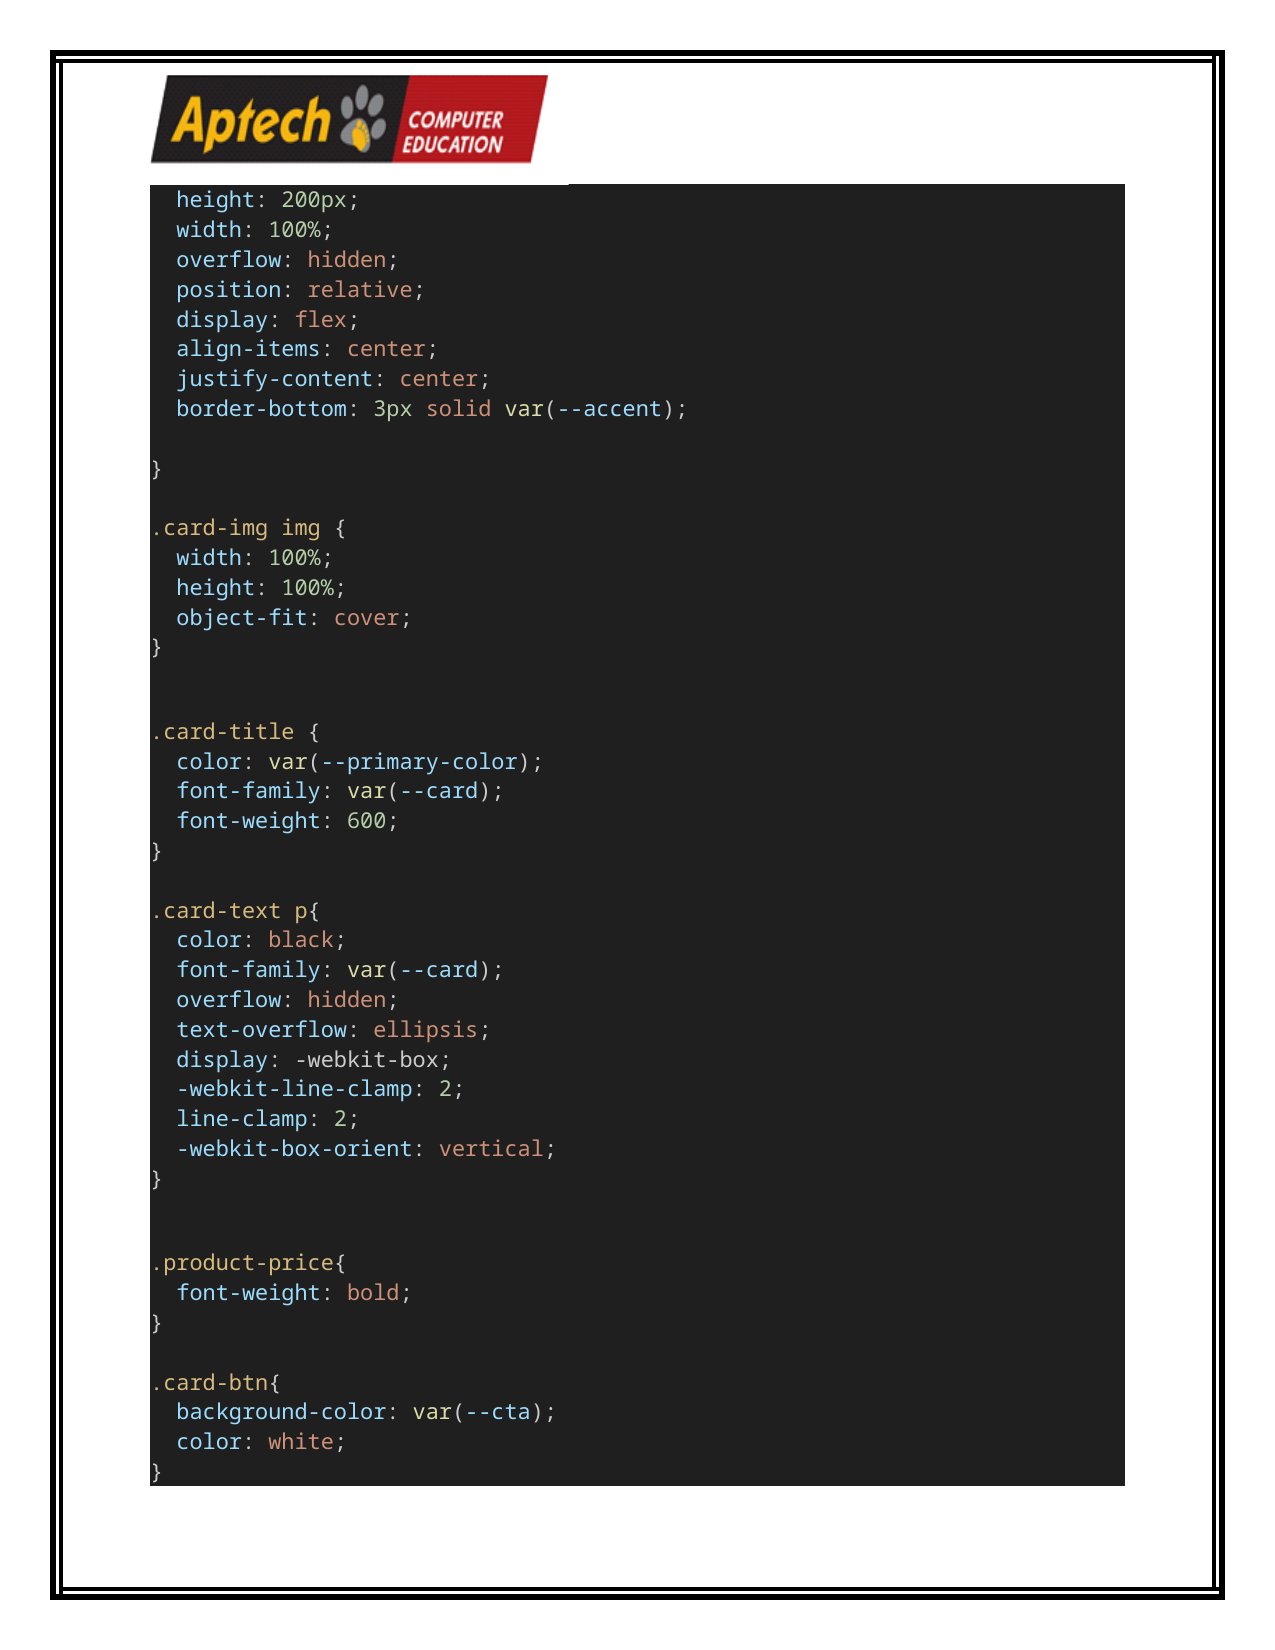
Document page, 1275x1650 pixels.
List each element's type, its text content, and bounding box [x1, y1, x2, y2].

text } [150, 1163, 1125, 1192]
text overflow: hidden; [150, 244, 1125, 274]
text border-bottom: 3px solid var(--accent); [150, 393, 1125, 423]
text } [150, 452, 1125, 482]
text display: flex; [150, 303, 1125, 333]
text color: var(--primary-color); [150, 746, 1125, 775]
text overflow: hidden; [150, 984, 1125, 1014]
text .card-title { [150, 716, 1125, 746]
text font-family: var(--card); [150, 954, 1125, 984]
text width: 100%; [150, 542, 1125, 572]
text .card-text p{ [150, 894, 1125, 924]
picture [150, 75, 569, 185]
text } [150, 835, 1125, 865]
text width: 100%; [150, 214, 1125, 244]
text background-color: var(--cta); [150, 1396, 1125, 1426]
text color: black; [150, 924, 1125, 954]
text } [150, 631, 1125, 661]
text line-clamp: 2; [150, 1103, 1125, 1133]
text font-family: var(--card); [150, 775, 1125, 805]
text object-fit: cover; [150, 601, 1125, 631]
text text-overflow: ellipsis; [150, 1014, 1125, 1043]
text justify-content: center; [150, 363, 1125, 393]
text } [150, 1456, 1125, 1486]
text display: -webkit-box; [150, 1043, 1125, 1073]
text font-weight: bold; [150, 1277, 1125, 1307]
text align-items: center; [150, 333, 1125, 363]
text color: white; [150, 1426, 1125, 1456]
text font-weight: 600; [150, 805, 1125, 835]
text .product-price{ [150, 1247, 1125, 1277]
text position: relative; [150, 274, 1125, 303]
text .card-btn{ [150, 1366, 1125, 1396]
text } [150, 1307, 1125, 1337]
text height: 200px; [150, 184, 1125, 214]
text .card-img img { [150, 512, 1125, 542]
text -webkit-line-clamp: 2; [150, 1073, 1125, 1103]
text -webkit-box-orient: vertical; [150, 1133, 1125, 1163]
text height: 100%; [150, 572, 1125, 601]
